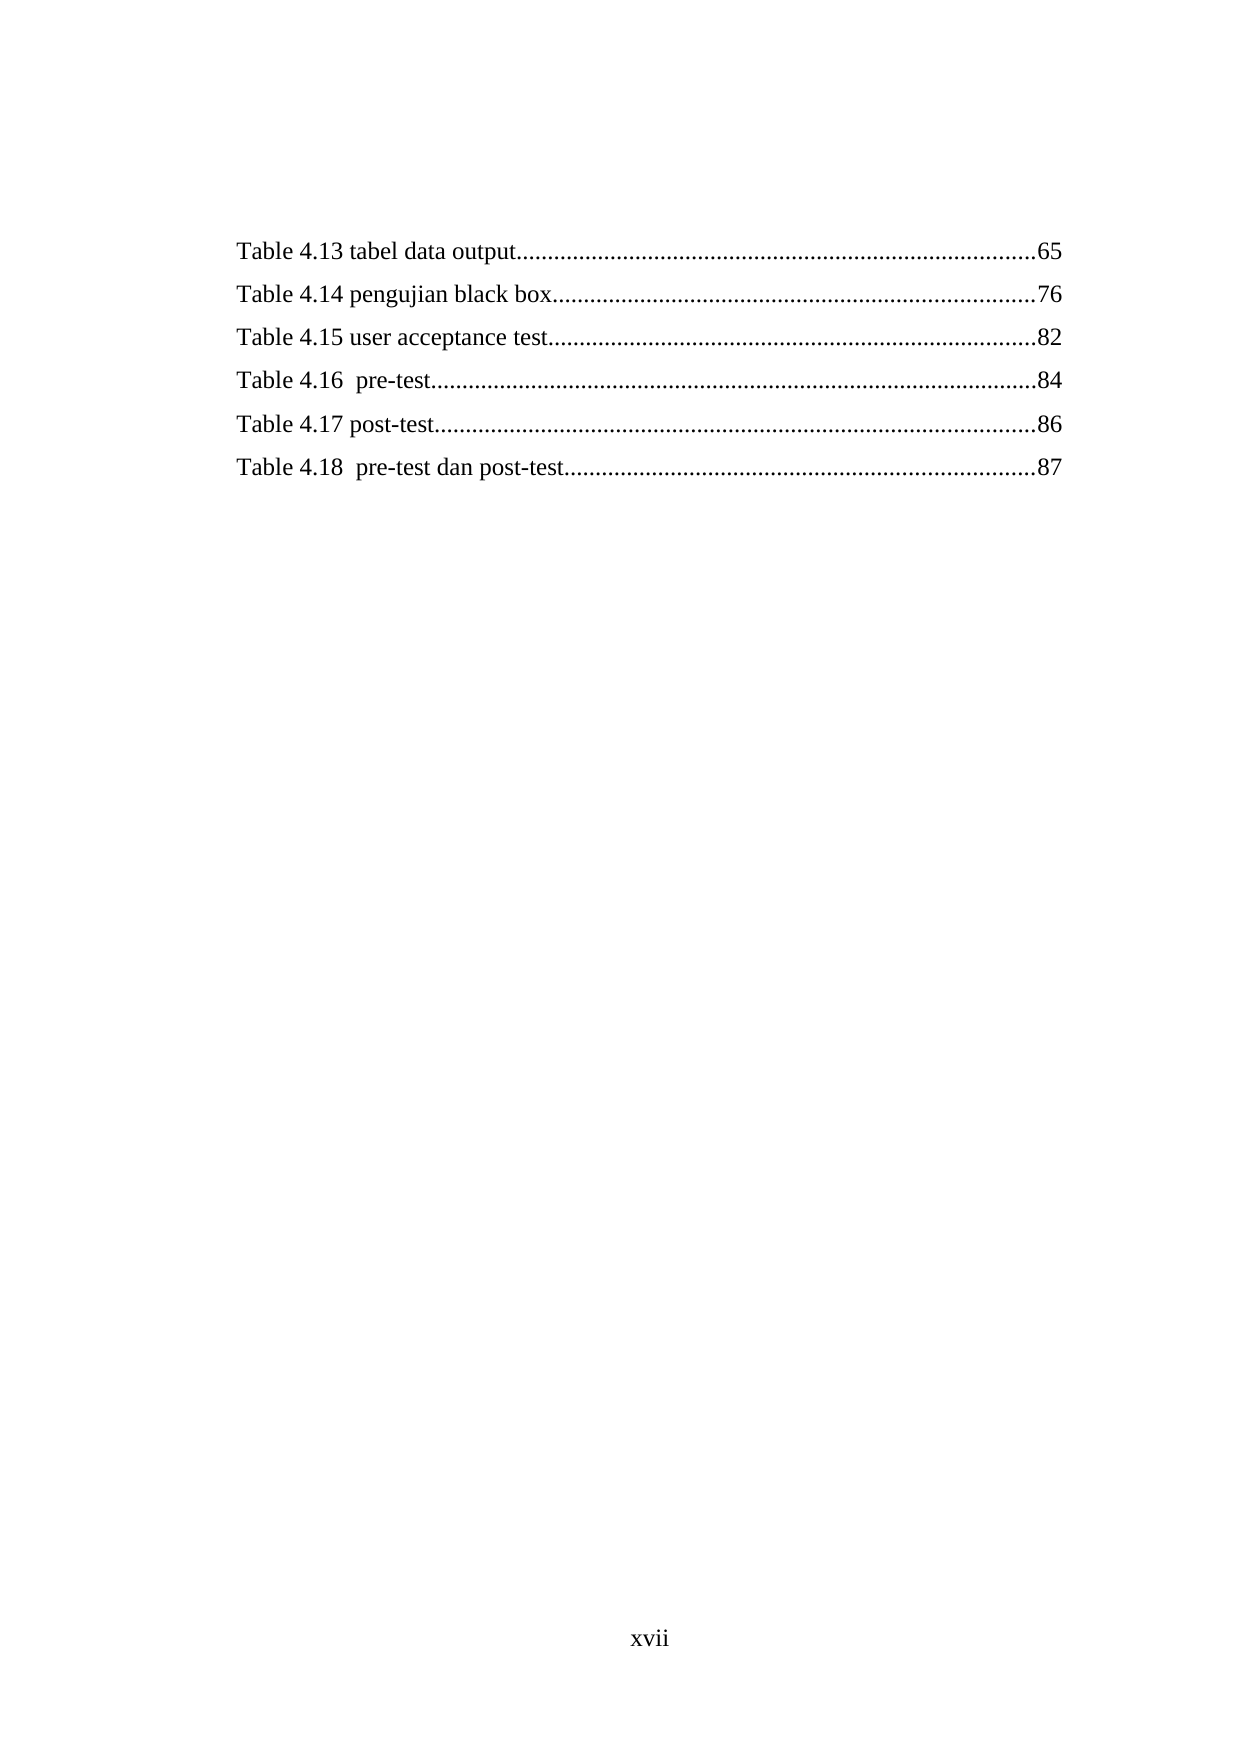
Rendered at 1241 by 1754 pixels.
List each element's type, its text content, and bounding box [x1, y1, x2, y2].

text Table 4.14 pengujian black box 76 [236, 279, 1063, 308]
text Table 4.15 user acceptance test 82 [236, 322, 1063, 351]
text Table 4.16 pre-test 84 [236, 366, 1063, 394]
text Table 4.13 tabel data output 65 [236, 236, 1063, 265]
text Table 4.17 post-test 86 [236, 409, 1063, 437]
text Table 4.18 pre-test dan post-test 87 [236, 452, 1063, 481]
